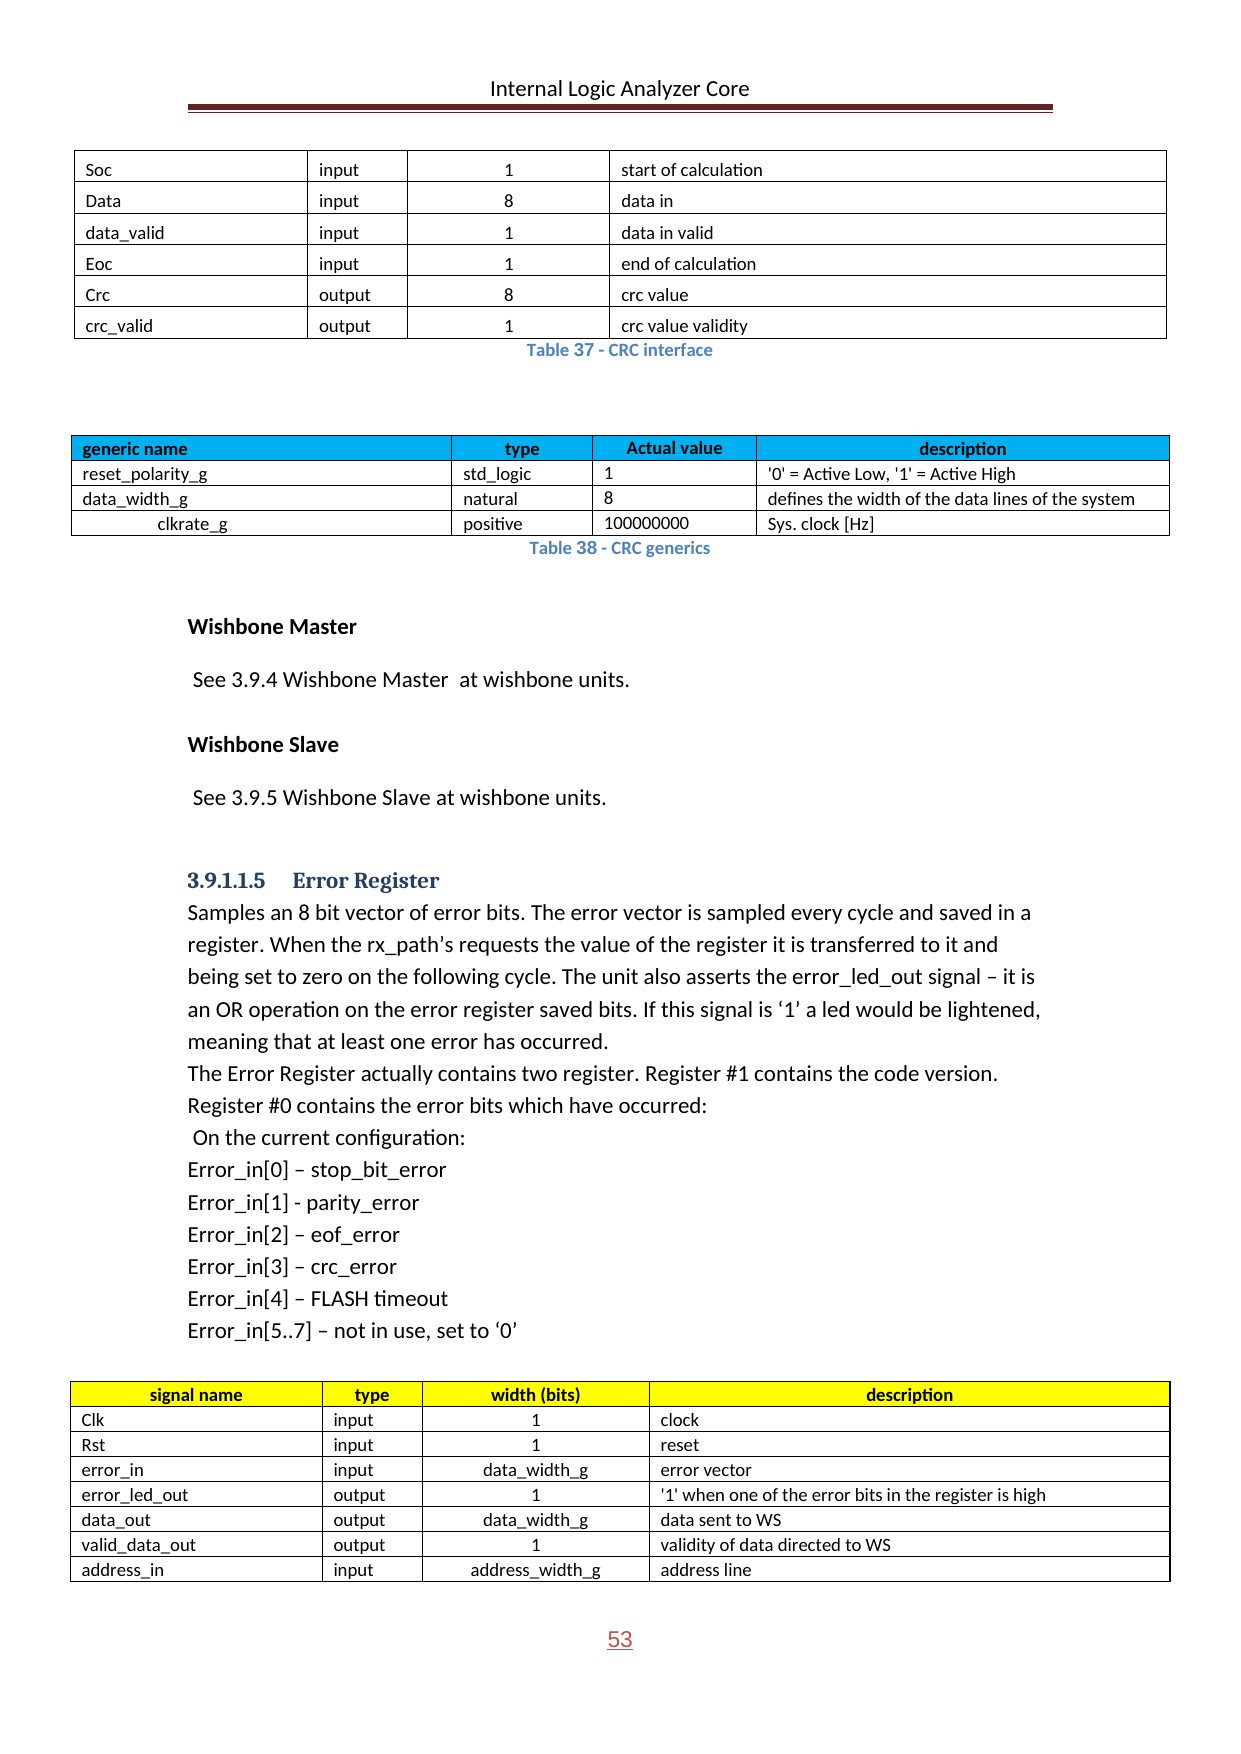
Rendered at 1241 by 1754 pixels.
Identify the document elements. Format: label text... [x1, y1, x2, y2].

table_cell Soc [75, 151, 307, 181]
text Wishbone Slave [187, 730, 1053, 758]
table_cell output [308, 276, 407, 306]
text Samples an 8 bit vector of error bits. The error vector is sampled every cycle and saved in a register. When the rx_path’s requests the value of the register it is transferred to it and being set to zero on the following cycle. The unit also asserts the error_led_out signal – it is an OR operation on the error register saved bits. If this signal is ‘1’ a led would be lightened, meaning that at least one error has occurred. [187, 898, 1053, 1055]
table_cell reset [650, 1432, 1169, 1456]
table_cell input [308, 182, 407, 212]
table_cell data_out [71, 1507, 322, 1531]
text Wishbone Master [187, 612, 1053, 640]
table_cell crc value [610, 276, 1166, 306]
table_cell Clk [71, 1407, 322, 1431]
table_cell 1 [423, 1407, 649, 1431]
table_cell Crc [75, 276, 307, 306]
table_cell 8 [593, 486, 756, 510]
table_cell output [323, 1532, 422, 1556]
table_cell address_in [71, 1557, 322, 1581]
table_cell 1 [408, 307, 609, 337]
table_cell 100000000 [593, 511, 756, 535]
table_header Actual value [593, 436, 756, 460]
text The Error Register actually contains two register. Register #1 contains the code version. [187, 1059, 1053, 1087]
text Error_in[4] – FLASH timeout [187, 1284, 1053, 1312]
table_cell Data [75, 182, 307, 212]
text Register #0 contains the error bits which have occurred: [187, 1091, 1053, 1119]
table_header generic name [72, 436, 451, 460]
table_cell output [323, 1482, 422, 1506]
table_header description [757, 436, 1169, 460]
table_cell 1 [408, 245, 609, 275]
table_cell validity of data directed to WS [650, 1532, 1169, 1556]
text Error_in[3] – crc_error [187, 1252, 1053, 1280]
table_cell error vector [650, 1457, 1169, 1481]
table_cell output [323, 1507, 422, 1531]
table_cell 1 [593, 461, 756, 485]
table_cell positive [452, 511, 592, 535]
table_cell input [323, 1432, 422, 1456]
table_cell Eoc [75, 245, 307, 275]
table_cell address line [650, 1557, 1169, 1581]
table_cell Sys. clock [Hz] [757, 511, 1169, 535]
table_cell reset_polarity_g [72, 461, 451, 485]
table_cell Rst [71, 1432, 322, 1456]
table_cell data_width_g [423, 1457, 649, 1481]
table_cell data_width_g [423, 1507, 649, 1531]
table_cell '0' = Active Low, '1' = Active High [757, 461, 1169, 485]
table_cell natural [452, 486, 592, 510]
text Table 37 - CRC interface [187, 339, 1053, 361]
text See Wishbone Master at wishbone units. [187, 665, 1053, 693]
table_cell valid_data_out [71, 1532, 322, 1556]
table_cell error_in [71, 1457, 322, 1481]
text See Wishbone Slave at wishbone units. [187, 783, 1053, 811]
table_cell input [308, 214, 407, 244]
table_header type [323, 1382, 422, 1406]
table_cell 1 [423, 1532, 649, 1556]
table_cell clock [650, 1407, 1169, 1431]
table_cell data_width_g [72, 486, 451, 510]
text Error_in[1] - parity_error [187, 1188, 1053, 1216]
text Error_in[2] – eof_error [187, 1220, 1053, 1248]
table_header type [452, 436, 592, 460]
table_cell clkrate_g [72, 511, 451, 535]
table_cell crc value validity [610, 307, 1166, 337]
table_cell input [308, 245, 407, 275]
table_cell error_led_out [71, 1482, 322, 1506]
table_cell input [323, 1457, 422, 1481]
table_cell defines the width of the data lines of the system [757, 486, 1169, 510]
text Error_in[5..7] – not in use, set to ‘0’ [187, 1317, 1053, 1344]
table_cell 1 [423, 1432, 649, 1456]
text On the current configuration: [187, 1123, 1053, 1151]
table_cell input [323, 1407, 422, 1431]
table_header description [650, 1382, 1169, 1406]
table_header signal name [71, 1382, 322, 1406]
table_cell output [308, 307, 407, 337]
text Table 38 - CRC generics [187, 536, 1053, 559]
table_cell 1 [408, 151, 609, 181]
table_cell std_logic [452, 461, 592, 485]
subtitle 3.9.1.1.5 Error Register [187, 868, 1053, 894]
table_cell address_width_g [423, 1557, 649, 1581]
table_cell input [308, 151, 407, 181]
table_cell 1 [408, 214, 609, 244]
table_cell data in [610, 182, 1166, 212]
table_cell 8 [408, 276, 609, 306]
table_cell input [323, 1557, 422, 1581]
table_cell start of calculation [610, 151, 1166, 181]
table_cell data in valid [610, 214, 1166, 244]
table_cell 1 [423, 1482, 649, 1506]
table_cell '1' when one of the error bits in the register is high [650, 1482, 1169, 1506]
table_header width (bits) [423, 1382, 649, 1406]
table_cell data sent to WS [650, 1507, 1169, 1531]
text Error_in[0] – stop_bit_error [187, 1156, 1053, 1184]
table_cell data_valid [75, 214, 307, 244]
table_cell end of calculation [610, 245, 1166, 275]
table_cell 8 [408, 182, 609, 212]
table_cell crc_valid [75, 307, 307, 337]
